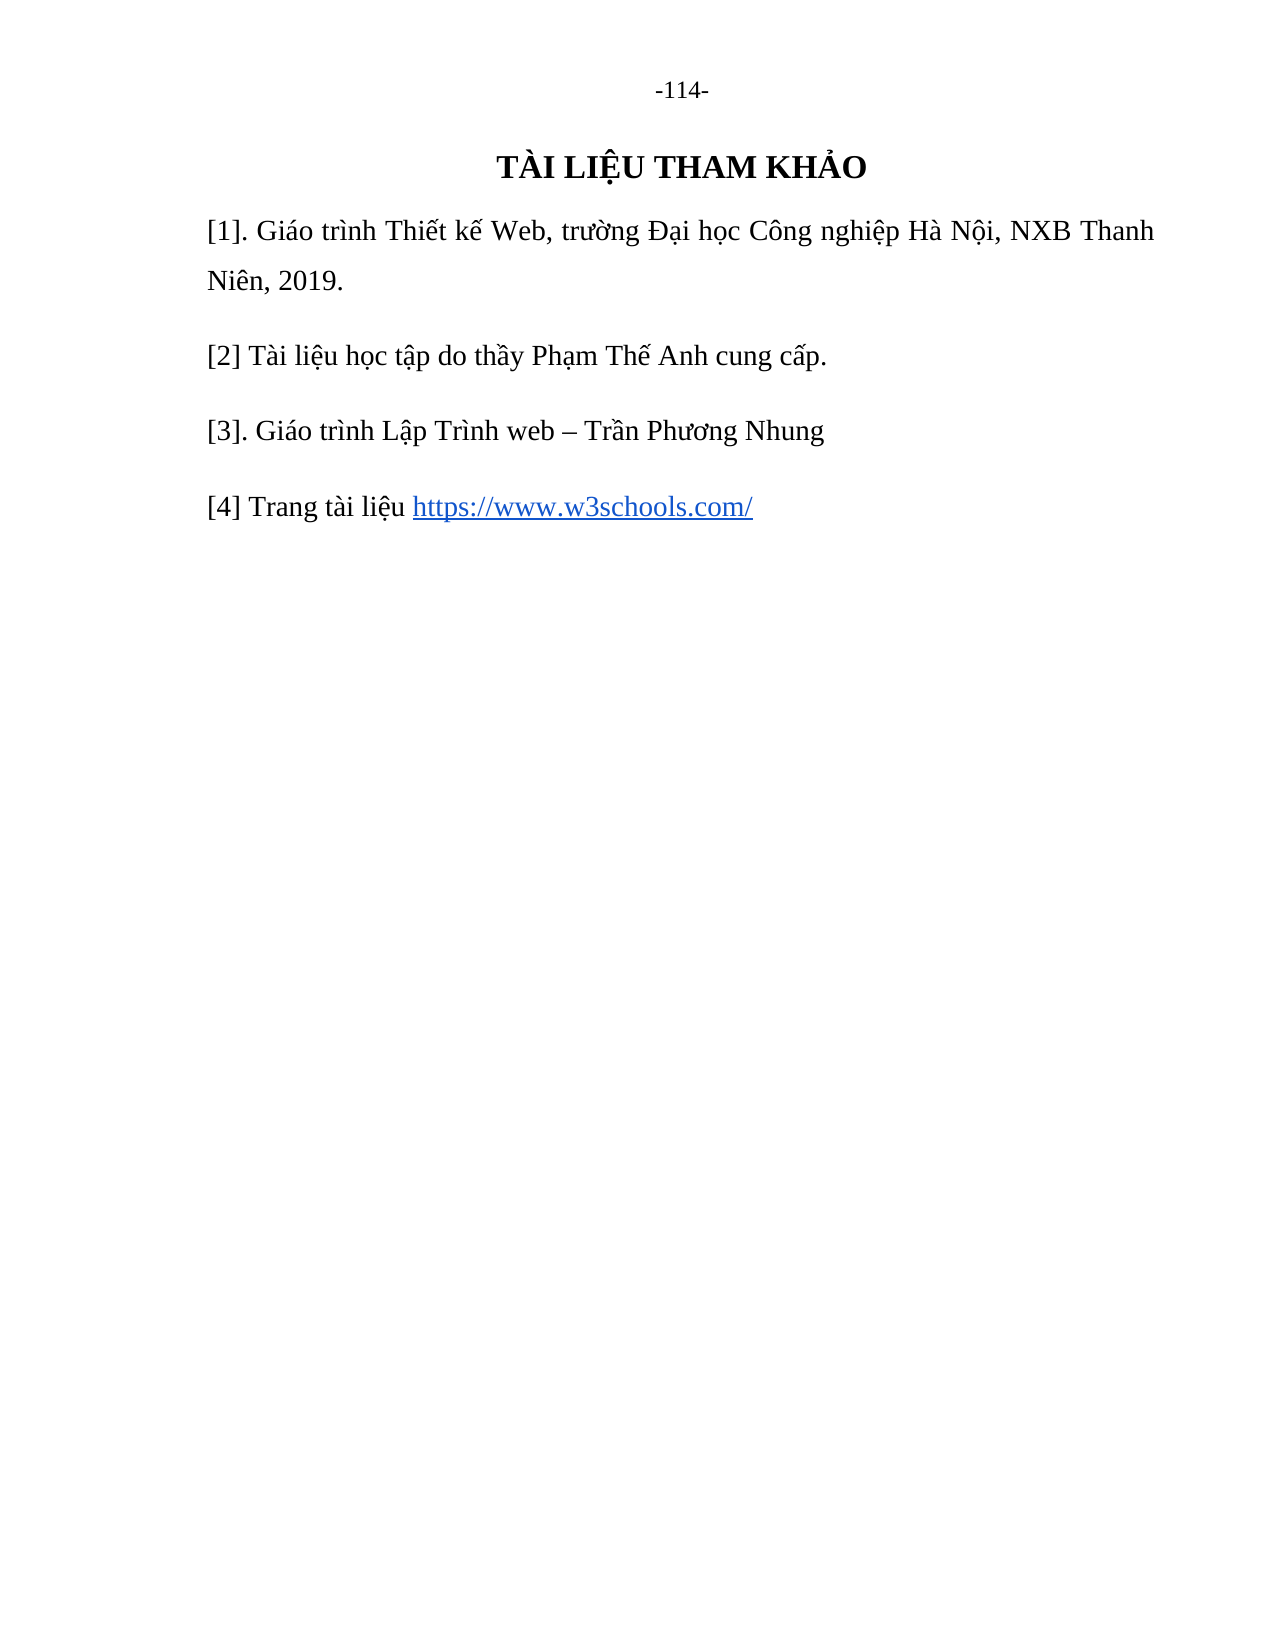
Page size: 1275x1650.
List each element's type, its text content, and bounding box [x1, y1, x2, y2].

text [1]. Giáo trình Thiết kế Web, trường Đại học Công nghiệp Hà Nội, NXB Thanh Niên, 2019. [207, 213, 1157, 296]
text [4] Trang tài liệu https://www.w3schools.com/ [207, 489, 1157, 522]
subtitle TÀI LIỆU THAM KHẢO [207, 148, 1157, 186]
text [3]. Giáo trình Lập Trình web – Trần Phương Nhung [207, 413, 1157, 447]
text [2] Tài liệu học tập do thầy Phạm Thế Anh cung cấp. [207, 338, 1157, 372]
